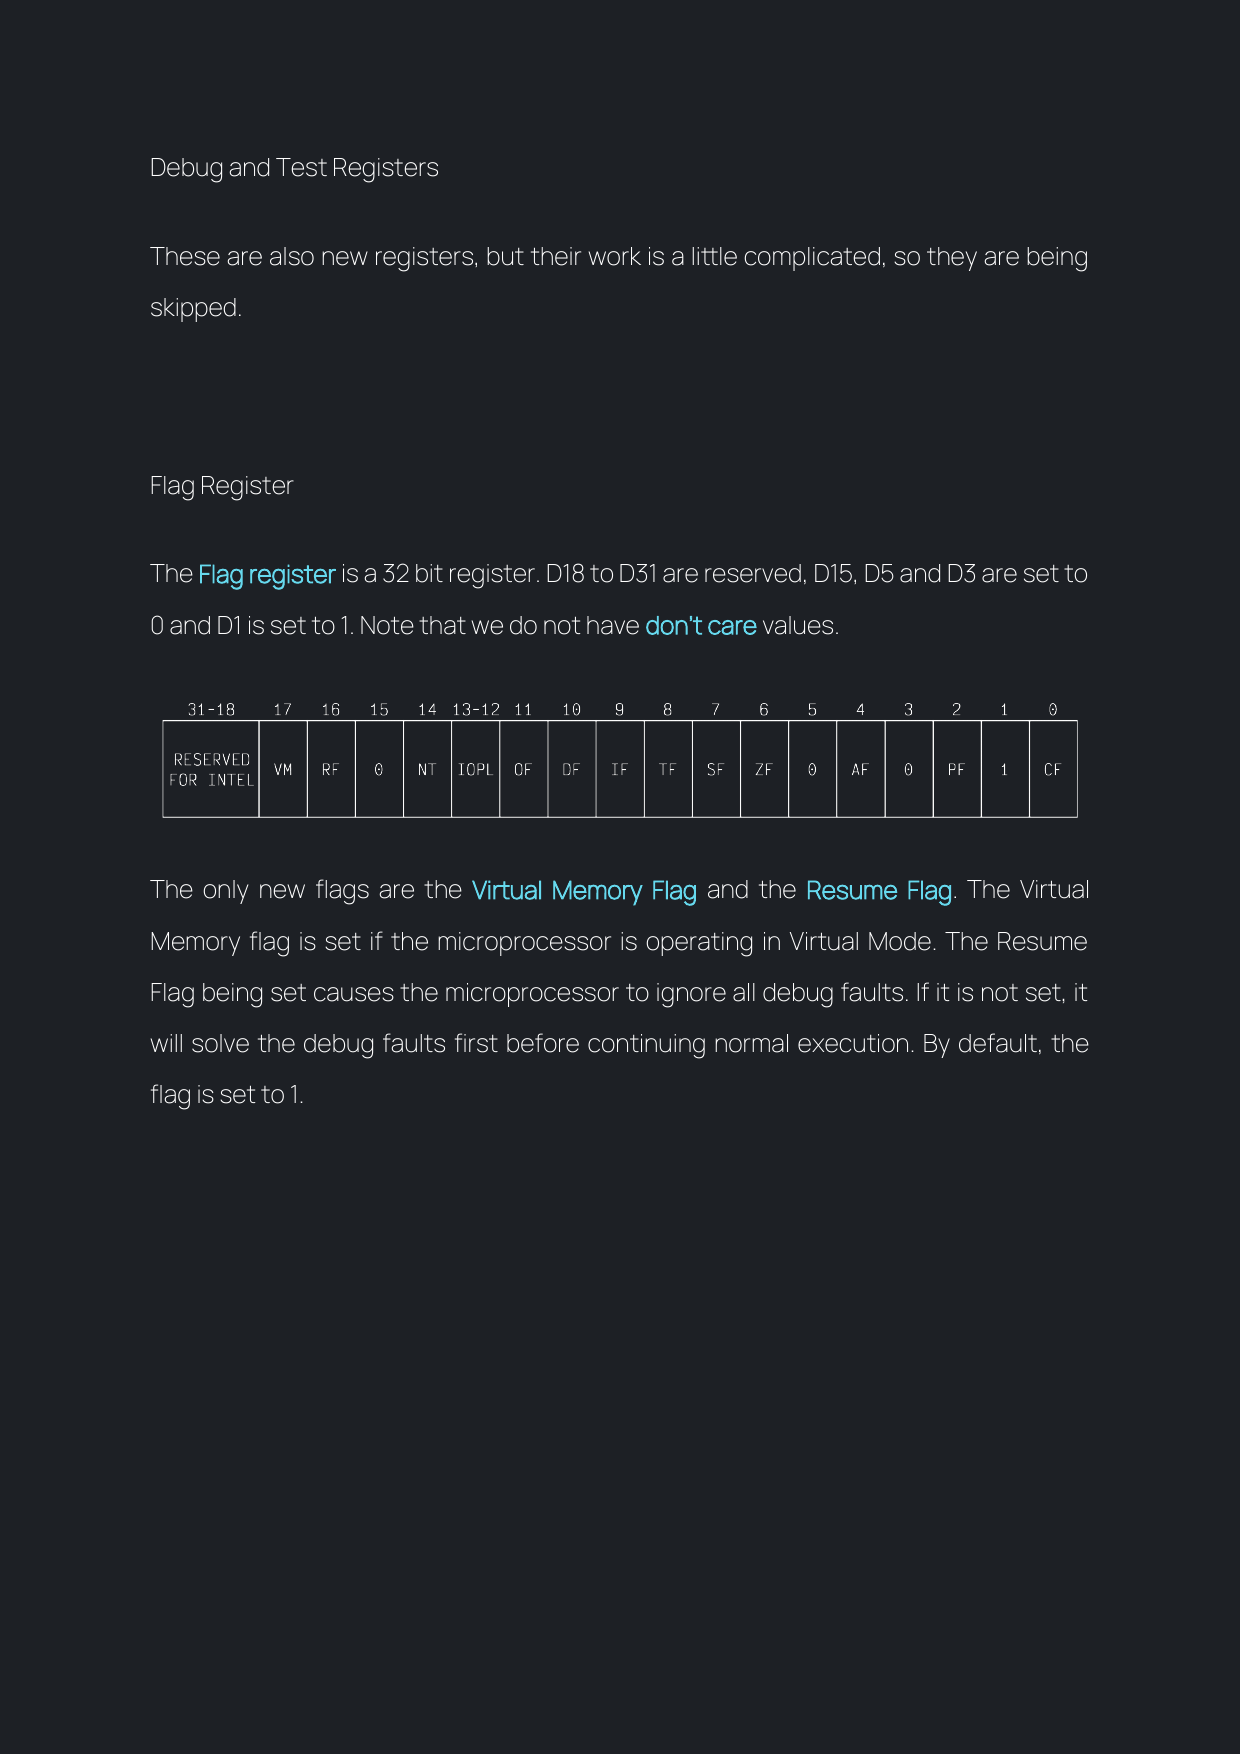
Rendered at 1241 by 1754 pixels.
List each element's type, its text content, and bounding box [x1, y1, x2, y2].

picture [162, 696, 1078, 818]
subtitle Debug and Test Registers [150, 150, 1090, 184]
text These are also new registers, but their work is a little complicated, so they are being skipped. [150, 239, 1090, 324]
subtitle Flag Register [150, 467, 1090, 502]
text The only new flags are the Virtual Memory Flag and the Resume Flag. The Virtual Memory flag is set if the microprocessor is operating in Virtual Mode. The Resume Flag being set causes the microprocessor to ignore all debug faults. If it is not set, it will solve the debug faults first before continuing normal execution. By default, the flag is set to 1. [150, 872, 1090, 1111]
text The Flag register is a 32 bit register. D18 to D31 are reserved, D15, D5 and D3 are set to 0 and D1 is set to 1. Note that we do not have don’t care values. [150, 556, 1090, 642]
